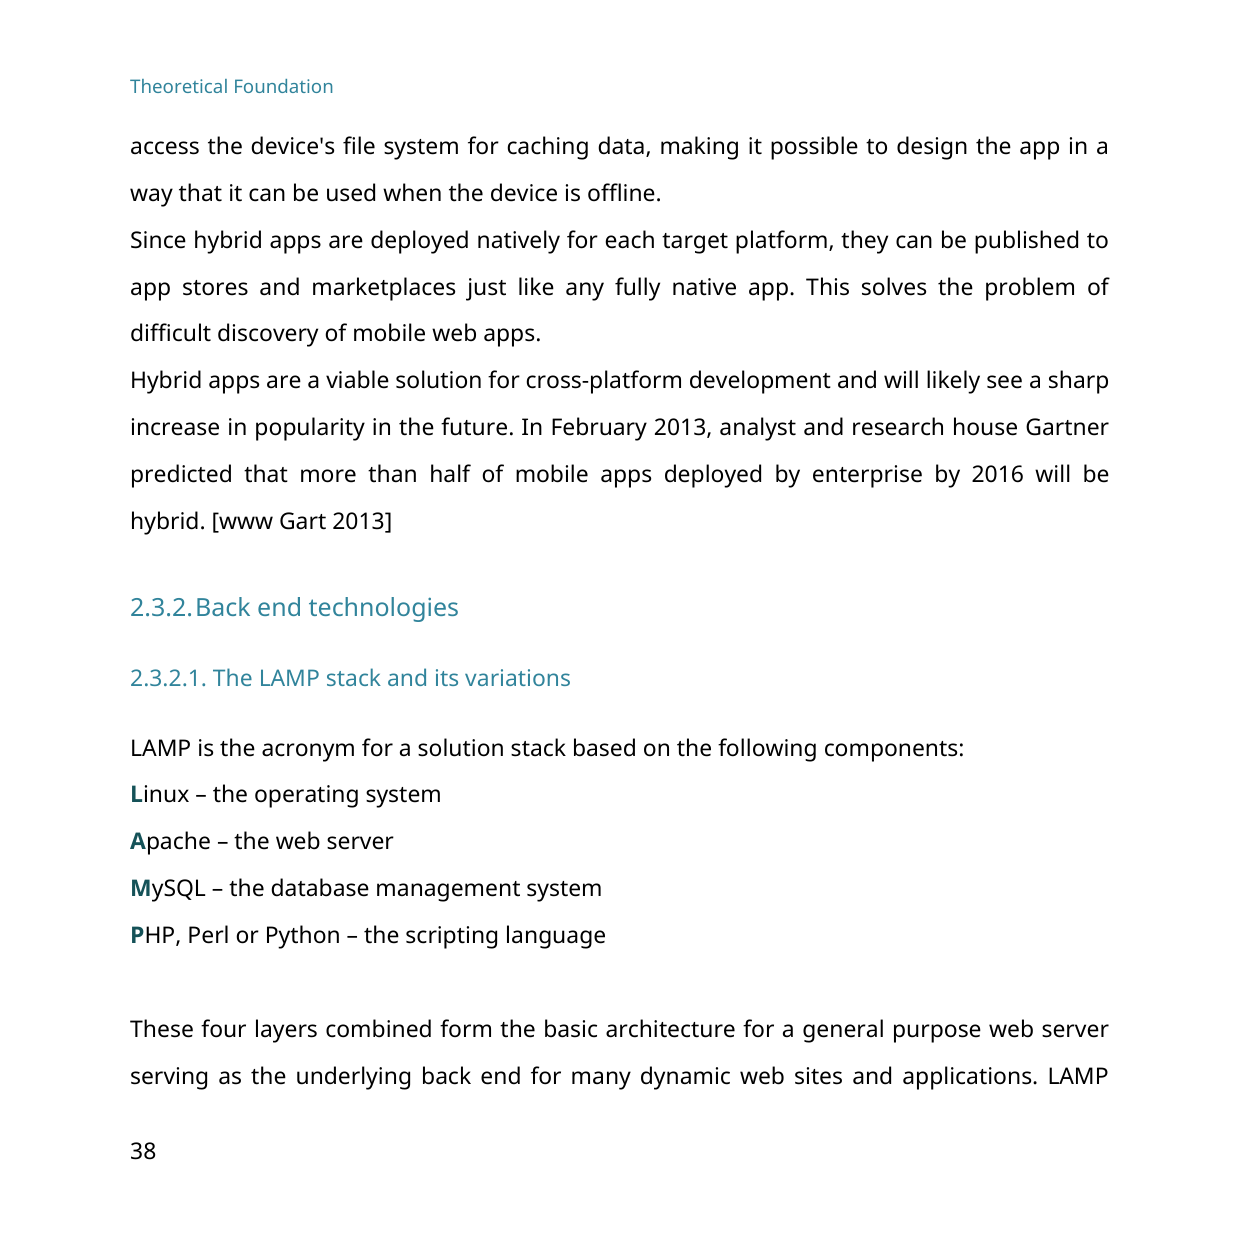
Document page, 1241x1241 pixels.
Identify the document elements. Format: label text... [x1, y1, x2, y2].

subtitle The LAMP stack and its variations [130, 662, 1110, 693]
text MySQL – the database management system [130, 872, 1110, 903]
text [130, 1013, 1110, 1091]
text Since hybrid apps are deployed natively for each target platform, they can be published to app stores and marketplaces just like any fully native app. This solves the problem of difficult discovery of mobile web apps. [130, 224, 1110, 349]
text Linux – the operating system [130, 778, 1110, 809]
text Hybrid apps are a viable solution for cross-platform development and will likely see a sharp increase in popularity in the future. In February 2013, analyst and research house Gartner predicted that more than half of mobile apps deployed by enterprise by 2016 will be hybrid. [www Gart 2013] [130, 364, 1110, 536]
text PHP, Perl or Python – the scripting language [130, 919, 1110, 950]
subtitle Back end technologies [130, 590, 1110, 624]
text Apache – the web server [130, 825, 1110, 856]
text LAMP is the acronym for a solution stack based on the following components: [130, 731, 1110, 763]
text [130, 130, 1110, 208]
